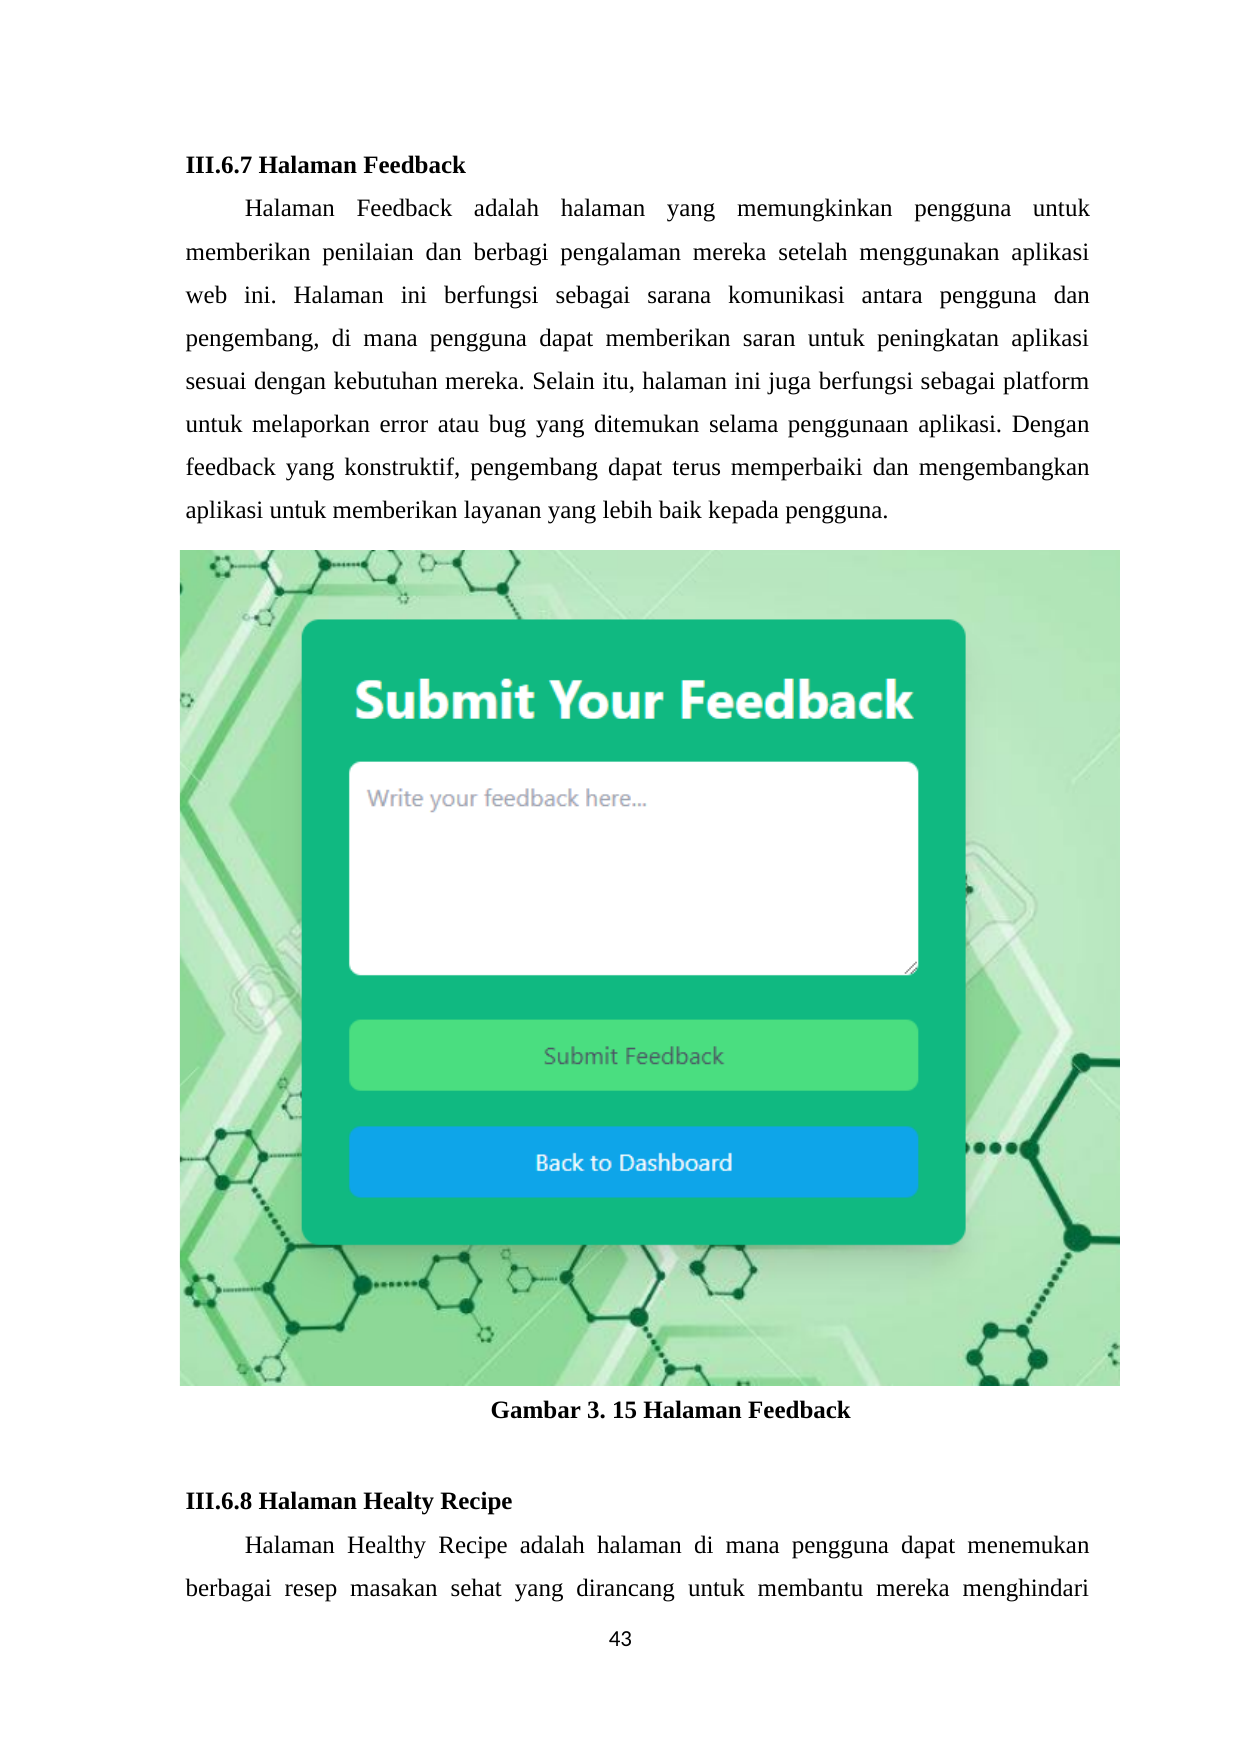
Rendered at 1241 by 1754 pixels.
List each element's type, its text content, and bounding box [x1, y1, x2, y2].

subtitle Halaman Healty Recipe [185, 1486, 1090, 1515]
subtitle Halaman Feedback [185, 150, 1090, 179]
text Halaman Feedback adalah halaman yang memungkinkan pengguna untuk memberikan penilaian dan berbagi pengalaman mereka setelah menggunakan aplikasi web ini. Halaman ini berfungsi sebagai sarana komunikasi antara pengguna dan pengembang, di mana pengguna dapat memberikan saran untuk peningkatan aplikasi sesuai dengan kebutuhan mereka. Selain itu, halaman ini juga berfungsi sebagai platform untuk melaporkan error atau bug yang ditemukan selama penggunaan aplikasi. Dengan feedback yang konstruktif, pengembang dapat terus memperbaiki dan mengembangkan aplikasi untuk memberikan layanan yang lebih baik kepada pengguna. [185, 193, 1090, 524]
picture [179, 550, 1120, 1386]
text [185, 1530, 1090, 1602]
